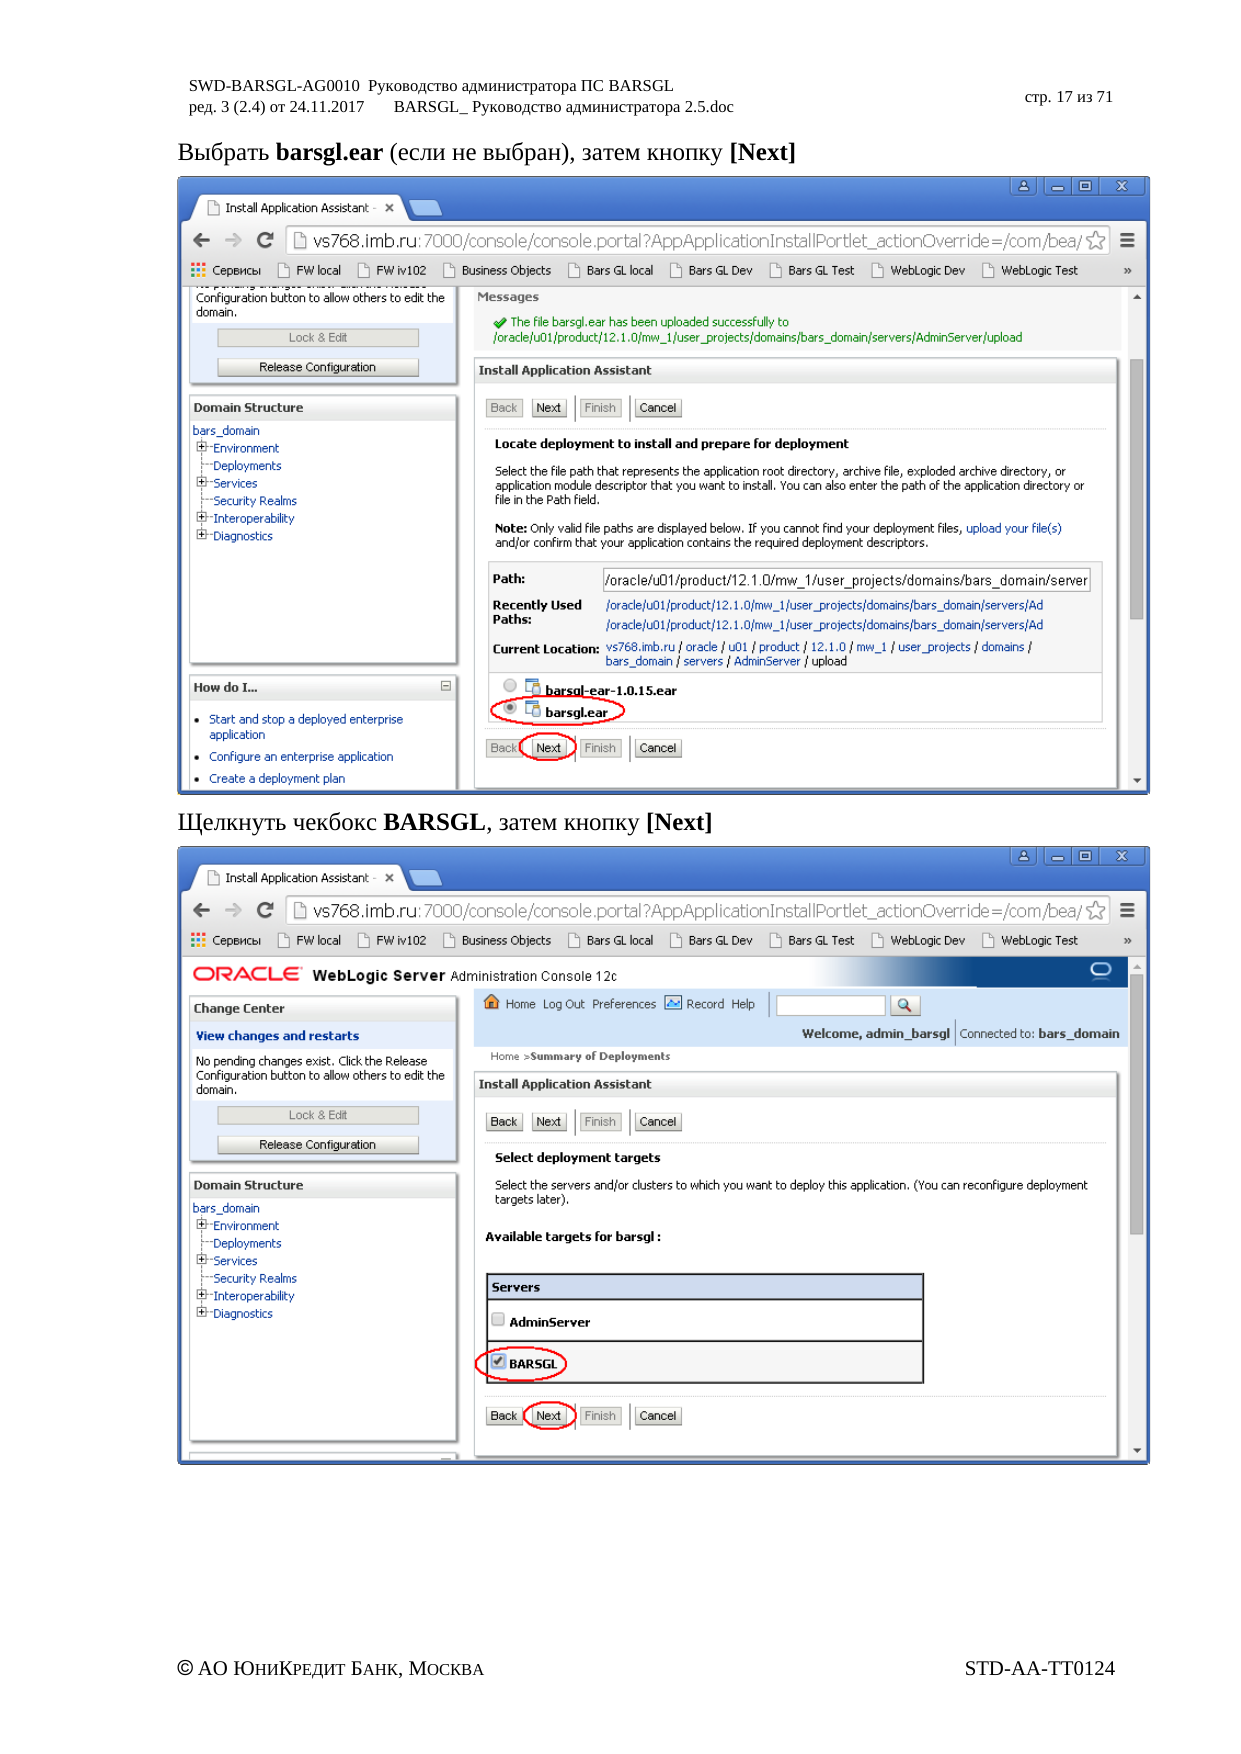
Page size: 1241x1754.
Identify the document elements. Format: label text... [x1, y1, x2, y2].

list Щелкнуть чекбокс BARSGL, затем кнопку [Next] [177, 807, 1152, 836]
picture [177, 176, 1151, 795]
picture [177, 846, 1151, 1465]
list Выбрать barsgl.ear (если не выбран), затем кнопку [Next] [177, 137, 1152, 166]
